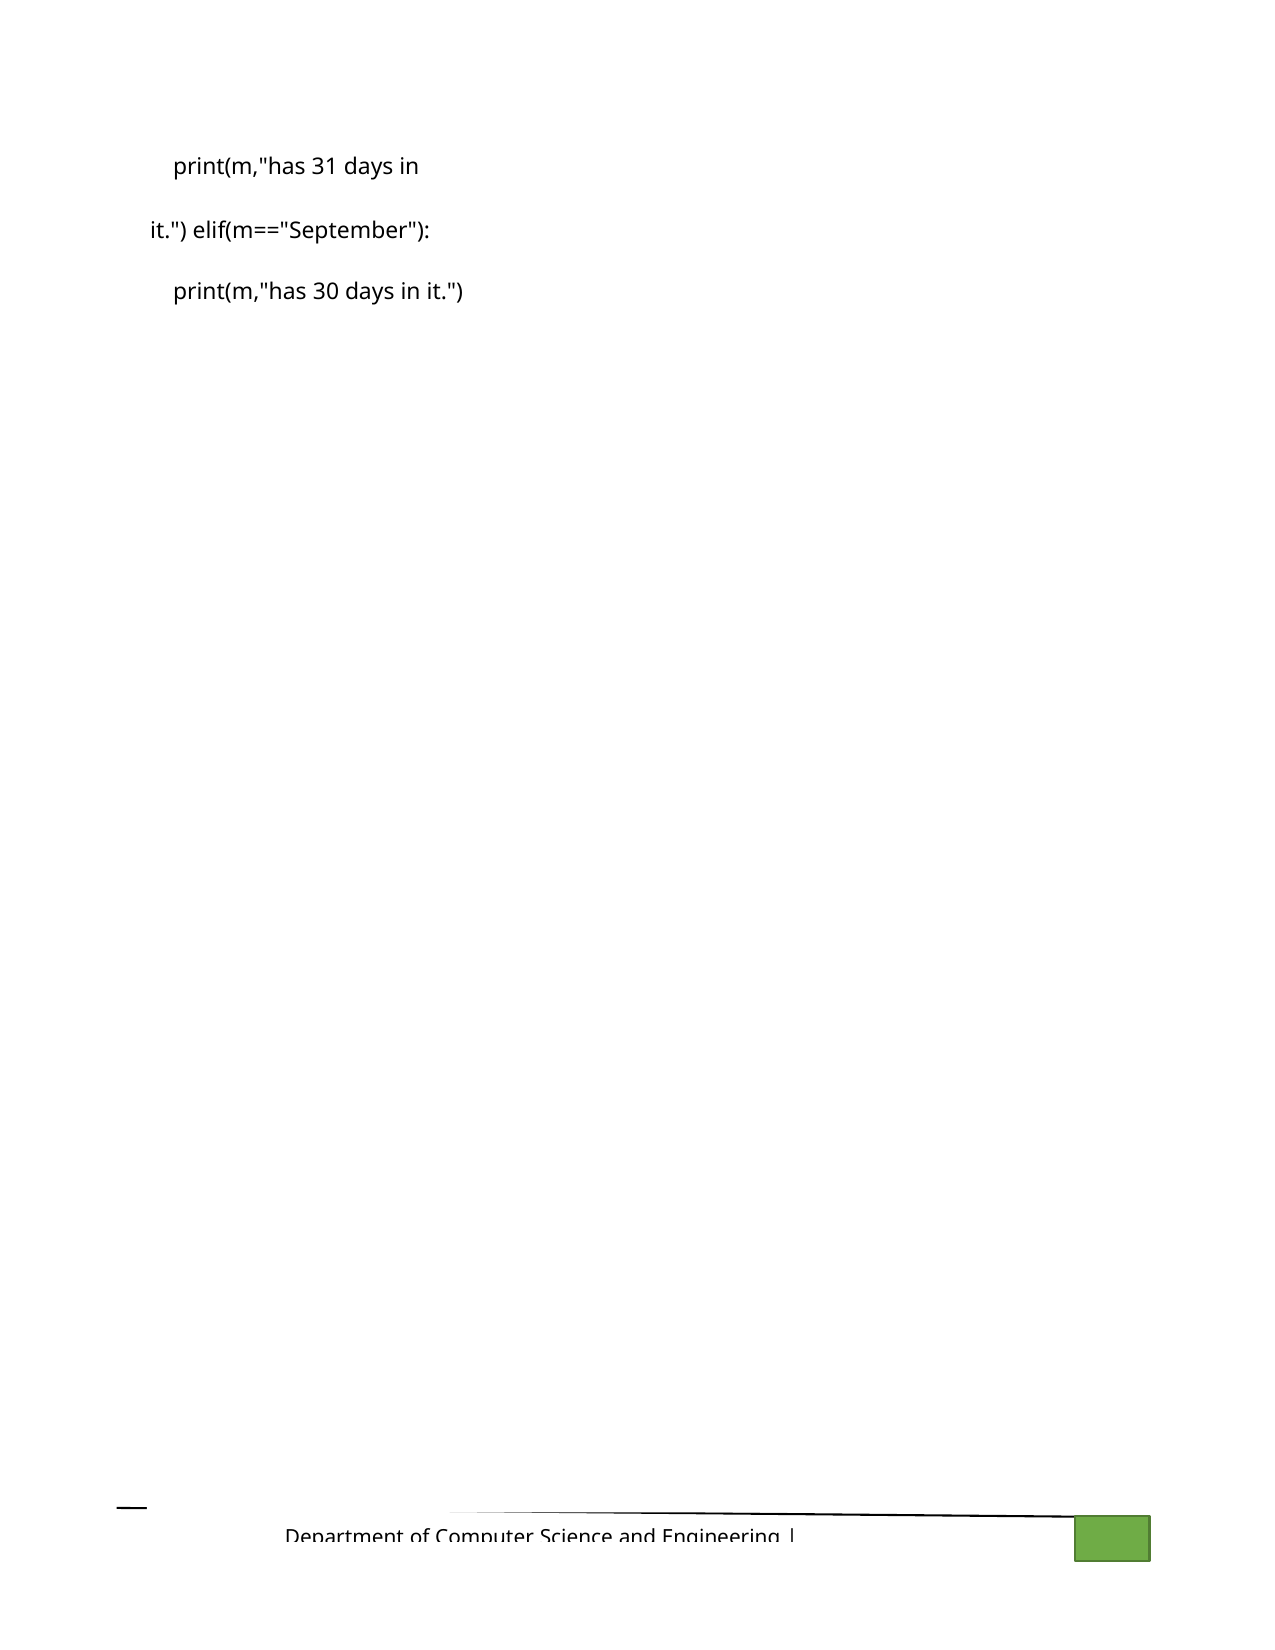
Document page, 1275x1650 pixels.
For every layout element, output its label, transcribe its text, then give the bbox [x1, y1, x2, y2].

text print(m,"has 30 days in it.") [173, 277, 1162, 305]
text print(m,"has 31 days in it.") elif(m=="September"): [150, 150, 446, 245]
